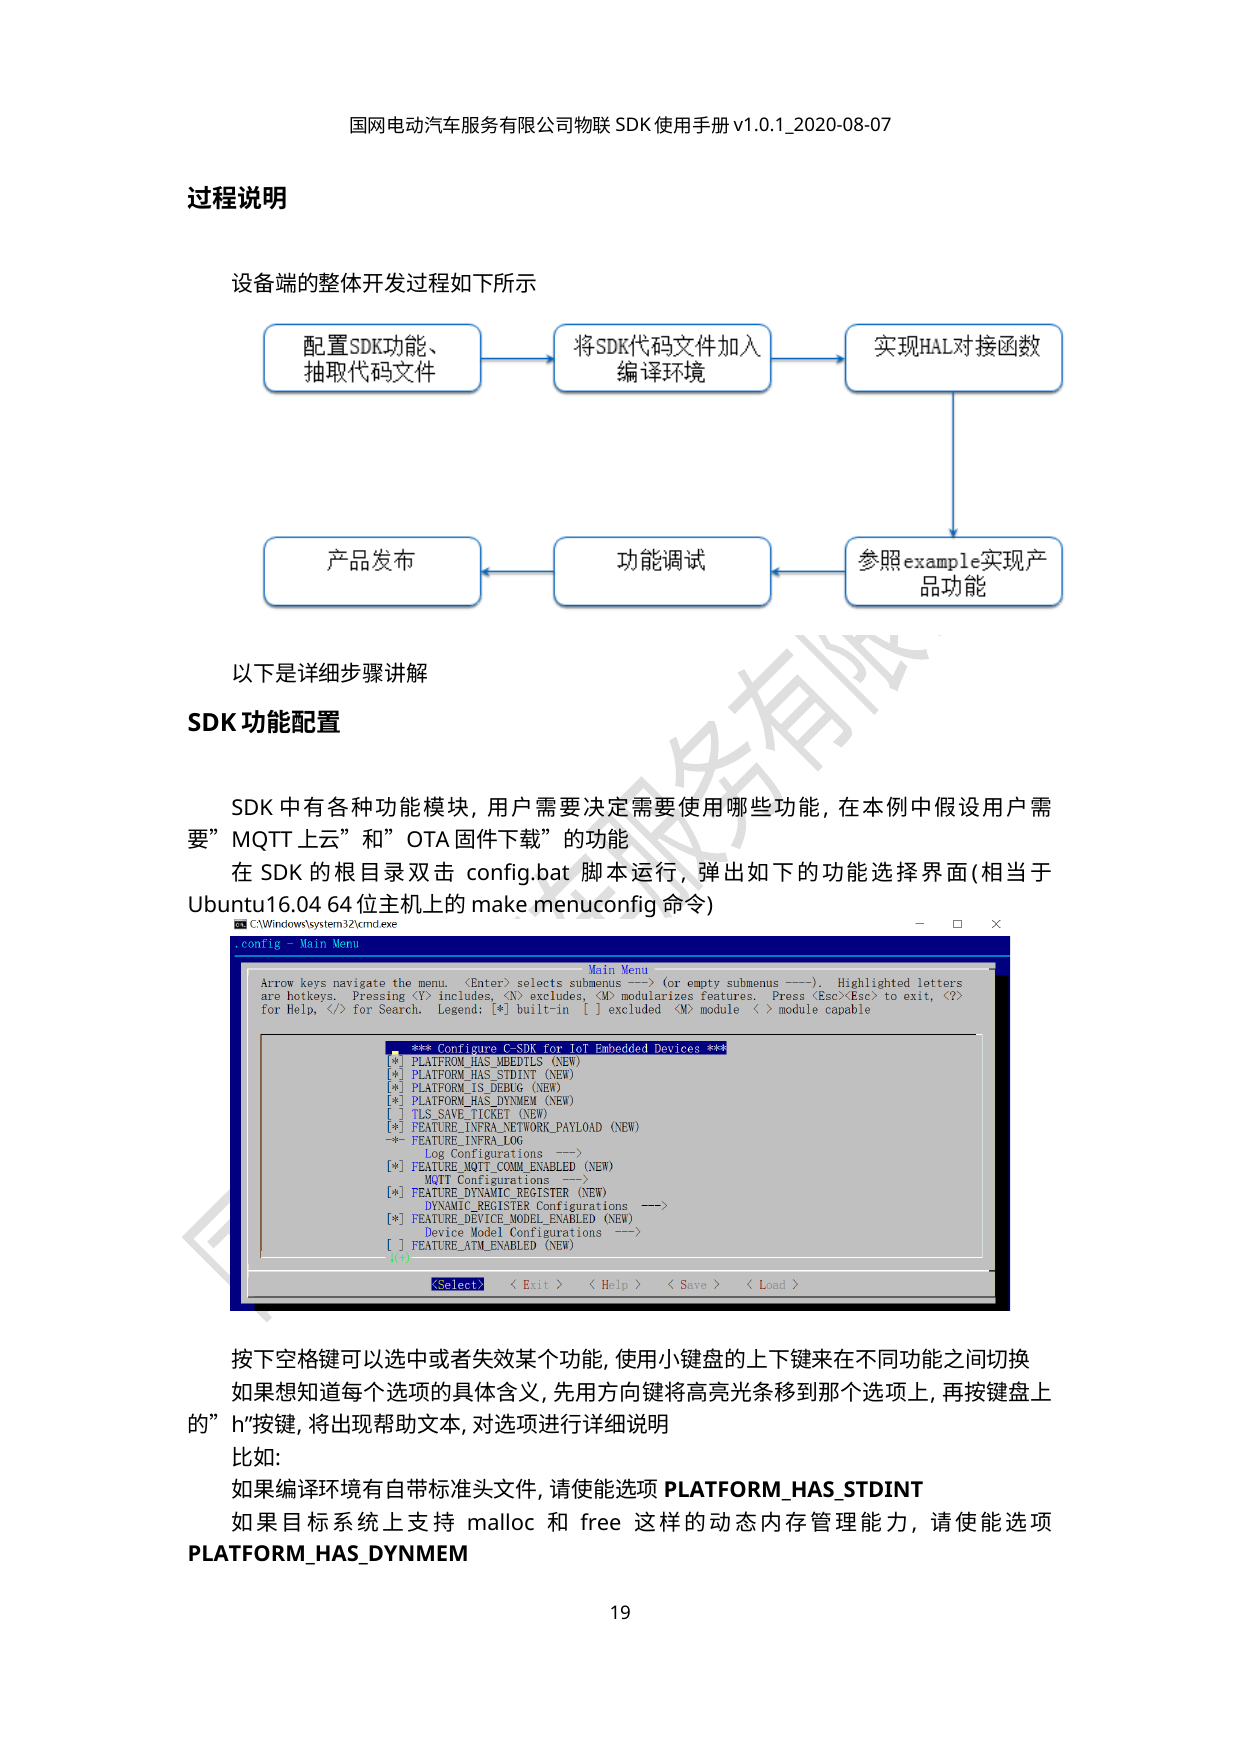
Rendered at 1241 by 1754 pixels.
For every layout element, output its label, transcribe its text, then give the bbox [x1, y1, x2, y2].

text 过程说明 [187, 164, 1053, 229]
text 按下空格键可以选中或者失效某个功能, 使用小键盘的上下键来在不同功能之间切换 [187, 1342, 1053, 1374]
text 在SDK的根目录双击 config.bat 脚本运行, 弹出如下的功能选择界面(相当于Ubuntu16.04 64位主机上的 make menuconfig 命令) [187, 854, 1053, 919]
text SDK中有各种功能模块, 用户需要决定需要使用哪些功能, 在本例中假设用户需要”MQTT上云”和”OTA固件下载”的功能 [187, 789, 1053, 854]
picture [230, 919, 1011, 1311]
text 比如: [187, 1439, 1053, 1472]
text 如果编译环境有自带标准头文件, 请使能选项 PLATFORM_HAS_STDINT [187, 1472, 1053, 1504]
text 设备端的整体开发过程如下所示 [187, 266, 1053, 298]
text 如果目标系统上支持 malloc 和 free 这样的动态内存管理能力, 请使能选项 PLATFORM_HAS_DYNMEM [187, 1504, 1053, 1569]
text 以下是详细步骤讲解 [187, 656, 1053, 688]
text 如果想知道每个选项的具体含义, 先用方向键将高亮光条移到那个选项上, 再按键盘上的”h”按键, 将出现帮助文本, 对选项进行详细说明 [187, 1374, 1053, 1439]
picture [231, 298, 1097, 635]
text SDK功能配置 [187, 688, 1053, 753]
